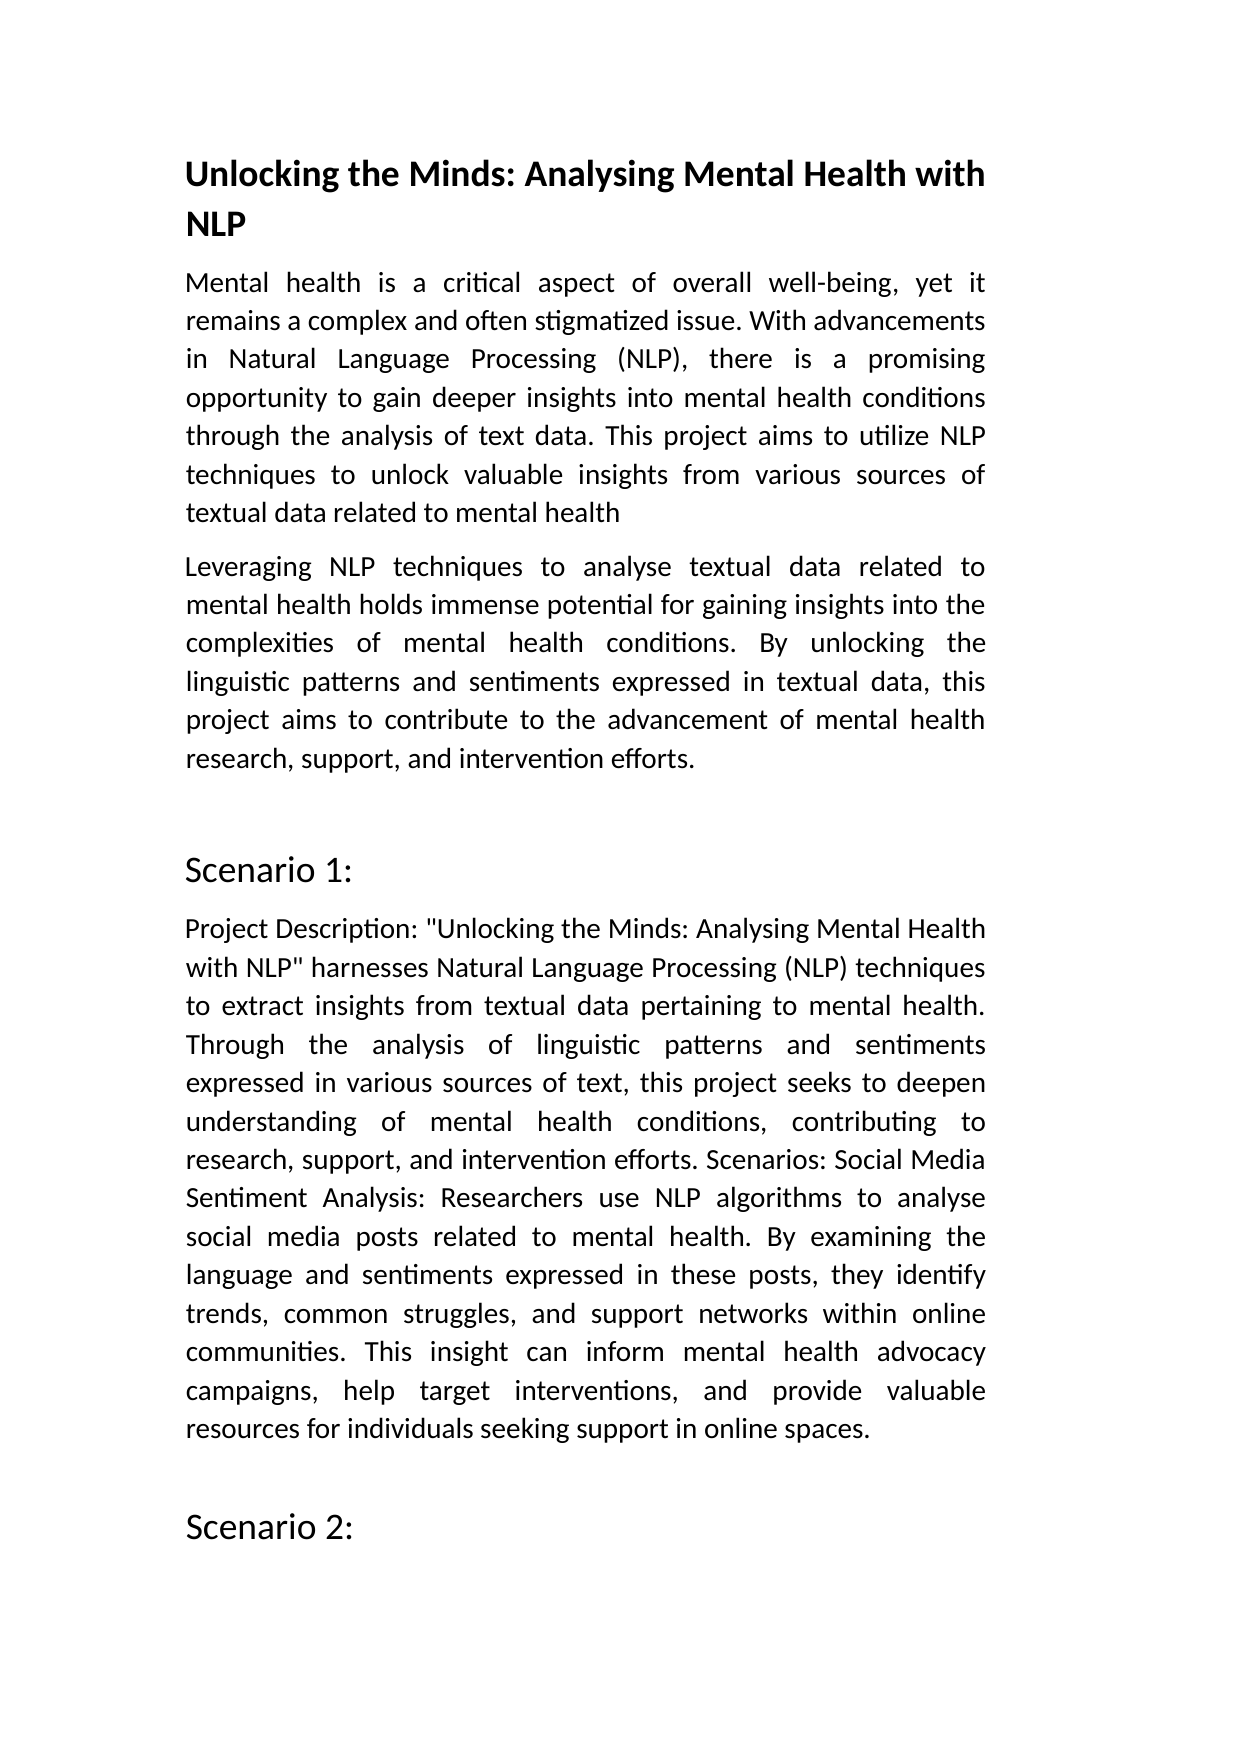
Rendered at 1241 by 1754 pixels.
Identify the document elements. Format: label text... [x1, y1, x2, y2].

text Scenario 1: [184, 846, 987, 892]
text Project Description: "Unlocking the Minds: Analysing Mental Health with NLP" harnesses Natural Language Processing (NLP) techniques to extract insights from textual data pertaining to mental health. Through the analysis of linguistic patterns and sentiments expressed in various sources of text, this project seeks to deepen understanding of mental health conditions, contributing to research, support, and intervention efforts. Scenarios: Social Media Sentiment Analysis: Researchers use NLP algorithms to analyse social media posts related to mental health. By examining the language and sentiments expressed in these posts, they identify trends, common struggles, and support networks within online communities. This insight can inform mental health advocacy campaigns, help target interventions, and provide valuable resources for individuals seeking support in online spaces. [184, 911, 987, 1446]
text Unlocking the Minds: Analysing Mental Health with NLP [184, 150, 987, 245]
text Leveraging NLP techniques to analyse textual data related to mental health holds immense potential for gaining insights into the complexities of mental health conditions. By unlocking the linguistic patterns and sentiments expressed in textual data, this project aims to contribute to the advancement of mental health research, support, and intervention efforts. [184, 548, 987, 775]
text Mental health is a critical aspect of overall well-being, yet it remains a complex and often stigmatized issue. With advancements in Natural Language Processing (NLP), there is a promising opportunity to gain deeper insights into mental health conditions through the analysis of text data. This project aims to utilize NLP techniques to unlock valuable insights from various sources of textual data related to mental health [184, 264, 987, 530]
text Scenario 2: [184, 1463, 987, 1548]
